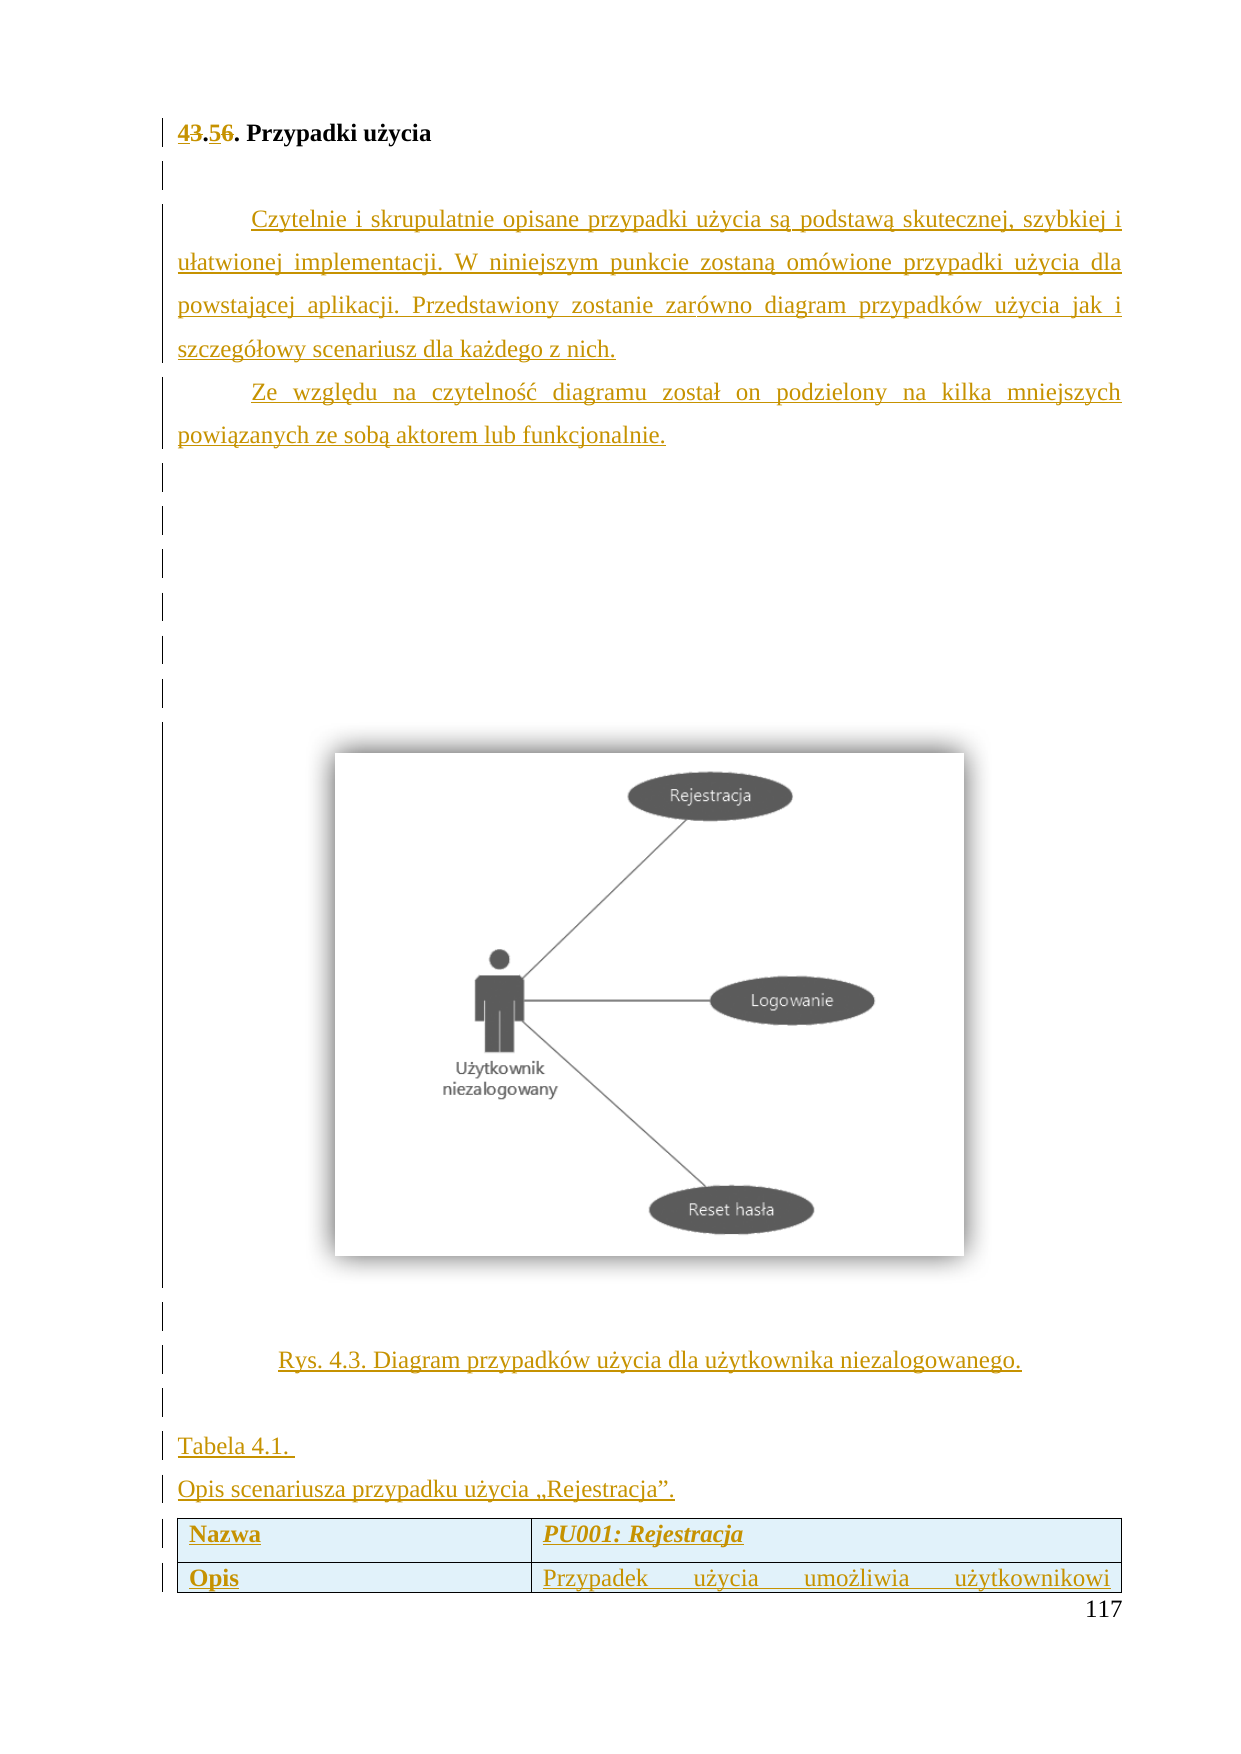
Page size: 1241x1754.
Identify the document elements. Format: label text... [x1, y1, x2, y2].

subtitle .. Przypadki użycia [177, 118, 1122, 147]
picture [335, 753, 964, 1256]
